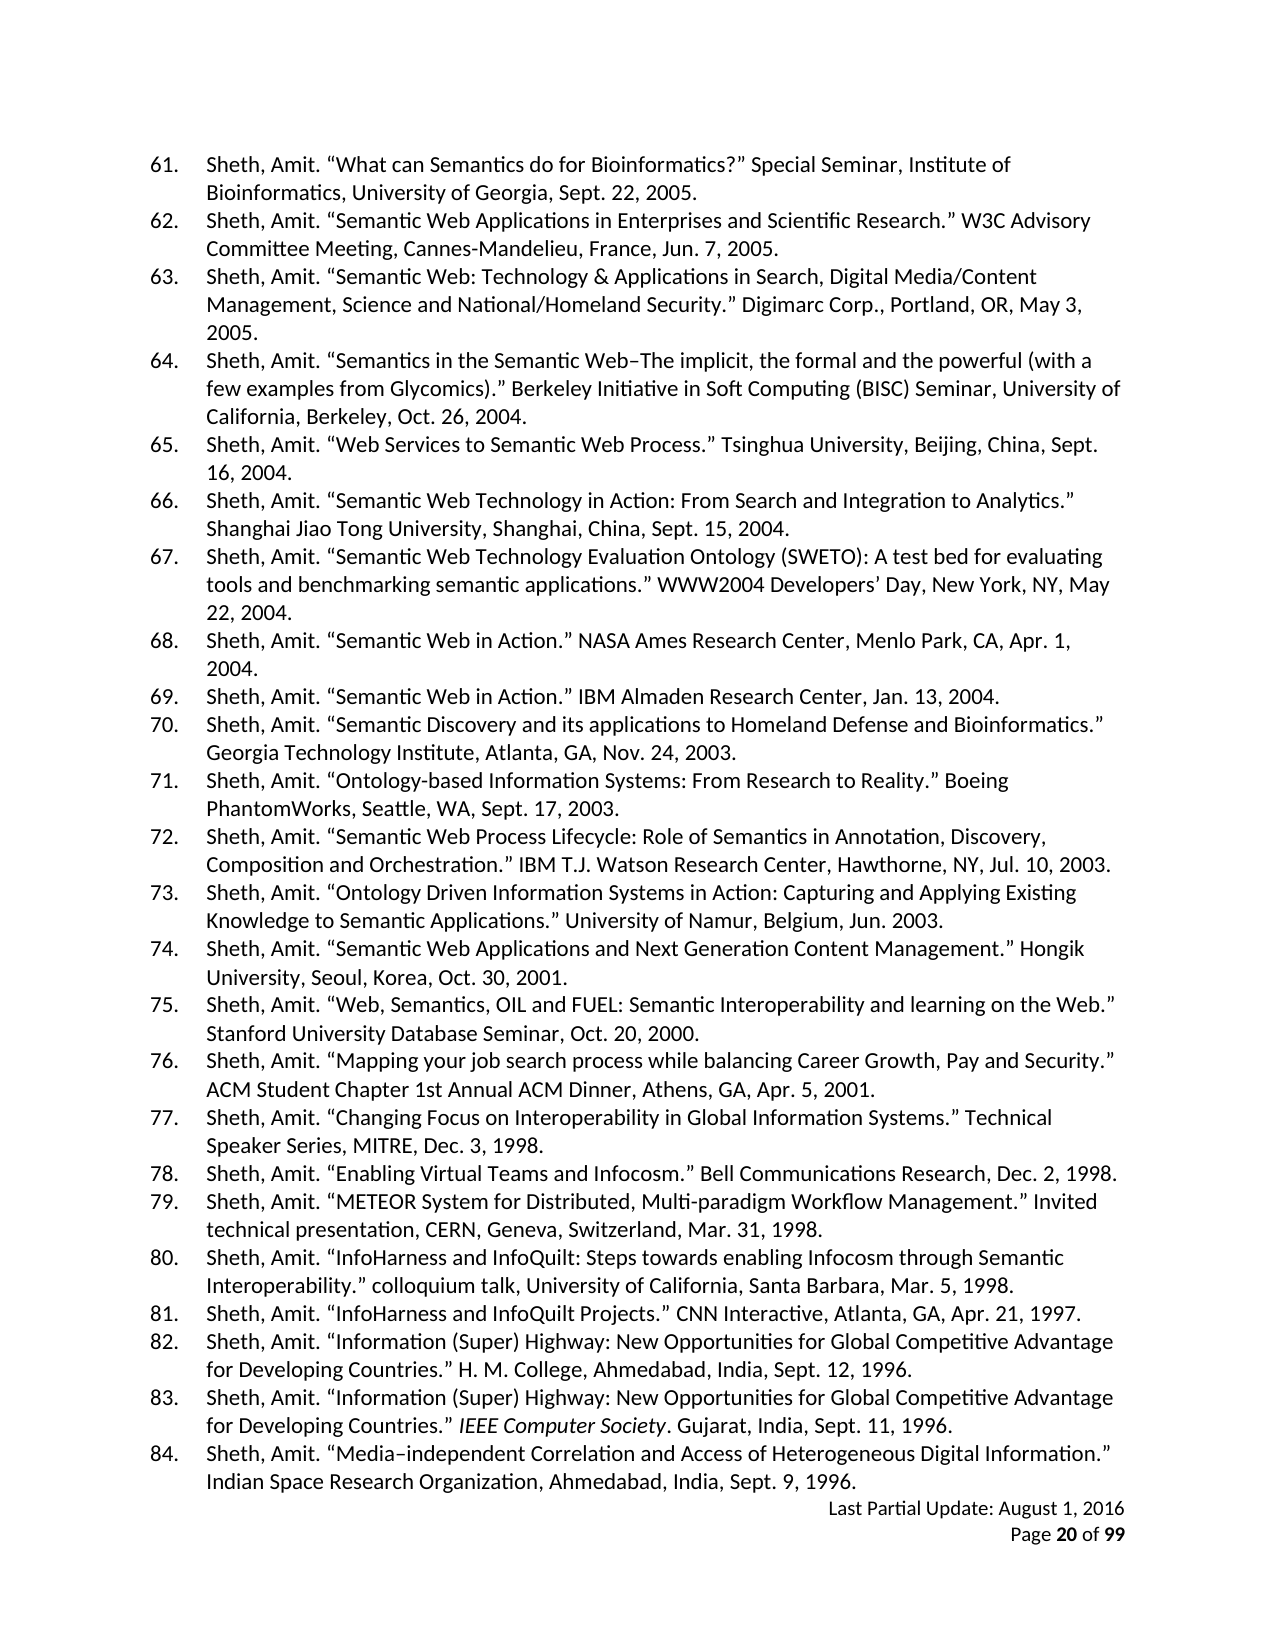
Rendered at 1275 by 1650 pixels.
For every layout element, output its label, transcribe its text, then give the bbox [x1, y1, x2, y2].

list Sheth, Amit. “Enabling Virtual Teams and Infocosm.” Bell Communications Research, Dec. 2, 1998. [150, 1159, 1125, 1187]
list Sheth, Amit. “Ontology Driven Information Systems in Action: Capturing and Applying Existing Knowledge to Semantic Applications.” University of Namur, Belgium, Jun. 2003. [150, 878, 1125, 934]
list Sheth, Amit. “Ontology-based Information Systems: From Research to Reality.” Boeing PhantomWorks, Seattle, WA, Sept. 17, 2003. [150, 766, 1125, 822]
list Sheth, Amit. “Semantics in the Semantic Web–The implicit, the formal and the powerful (with a few examples from Glycomics).” Berkeley Initiative in Soft Computing (BISC) Seminar, University of California, Berkeley, Oct. 26, 2004. [150, 346, 1125, 430]
list Sheth, Amit. “Information (Super) Highway: New Opportunities for Global Competitive Advantage for Developing Countries.” H. M. College, Ahmedabad, India, Sept. 12, 1996. [150, 1327, 1125, 1383]
list Sheth, Amit. “Semantic Web Applications and Next Generation Content Management.” Hongik University, Seoul, Korea, Oct. 30, 2001. [150, 934, 1125, 991]
list Sheth, Amit. “Semantic Web Process Lifecycle: Role of Semantics in Annotation, Discovery, Composition and Orchestration.” IBM T.J. Watson Research Center, Hawthorne, NY, Jul. 10, 2003. [150, 822, 1125, 878]
list Sheth, Amit. “Changing Focus on Interoperability in Global Information Systems.” Technical Speaker Series, MITRE, Dec. 3, 1998. [150, 1103, 1125, 1159]
list Sheth, Amit. “Semantic Web Applications in Enterprises and Scientific Research.” W3C Advisory Committee Meeting, Cannes-Mandelieu, France, Jun. 7, 2005. [150, 206, 1125, 262]
list Sheth, Amit. “Information (Super) Highway: New Opportunities for Global Competitive Advantage for Developing Countries.” IEEE Computer Society. Gujarat, India, Sept. 11, 1996. [150, 1383, 1125, 1439]
list Sheth, Amit. “Media–independent Correlation and Access of Heterogeneous Digital Information.” Indian Space Research Organization, Ahmedabad, India, Sept. 9, 1996. [150, 1439, 1125, 1495]
list Sheth, Amit. “Web Services to Semantic Web Process.” Tsinghua University, Beijing, China, Sept. 16, 2004. [150, 430, 1125, 486]
list Sheth, Amit. “METEOR System for Distributed, Multi-paradigm Workflow Management.” Invited technical presentation, CERN, Geneva, Switzerland, Mar. 31, 1998. [150, 1187, 1125, 1243]
list Sheth, Amit. “Semantic Discovery and its applications to Homeland Defense and Bioinformatics.” Georgia Technology Institute, Atlanta, GA, Nov. 24, 2003. [150, 710, 1125, 766]
list Sheth, Amit. “Semantic Web in Action.” NASA Ames Research Center, Menlo Park, CA, Apr. 1, 2004. [150, 626, 1125, 682]
list Sheth, Amit. “Semantic Web Technology in Action: From Search and Integration to Analytics.” Shanghai Jiao Tong University, Shanghai, China, Sept. 15, 2004. [150, 486, 1125, 542]
list Sheth, Amit. “Mapping your job search process while balancing Career Growth, Pay and Security.” ACM Student Chapter 1st Annual ACM Dinner, Athens, GA, Apr. 5, 2001. [150, 1047, 1125, 1103]
list Sheth, Amit. “What can Semantics do for Bioinformatics?” Special Seminar, Institute of Bioinformatics, University of Georgia, Sept. 22, 2005. [150, 150, 1125, 206]
list Sheth, Amit. “InfoHarness and InfoQuilt Projects.” CNN Interactive, Atlanta, GA, Apr. 21, 1997. [150, 1299, 1125, 1327]
list Sheth, Amit. “Semantic Web Technology Evaluation Ontology (SWETO): A test bed for evaluating tools and benchmarking semantic applications.” WWW2004 Developers’ Day, New York, NY, May 22, 2004. [150, 542, 1125, 626]
list Sheth, Amit. “Web, Semantics, OIL and FUEL: Semantic Interoperability and learning on the Web.” Stanford University Database Seminar, Oct. 20, 2000. [150, 991, 1125, 1047]
list Sheth, Amit. “Semantic Web: Technology & Applications in Search, Digital Media/Content Management, Science and National/Homeland Security.” Digimarc Corp., Portland, OR, May 3, 2005. [150, 262, 1125, 346]
list Sheth, Amit. “InfoHarness and InfoQuilt: Steps towards enabling Infocosm through Semantic Interoperability.” colloquium talk, University of California, Santa Barbara, Mar. 5, 1998. [150, 1243, 1125, 1299]
list Sheth, Amit. “Semantic Web in Action.” IBM Almaden Research Center, Jan. 13, 2004. [150, 682, 1125, 710]
